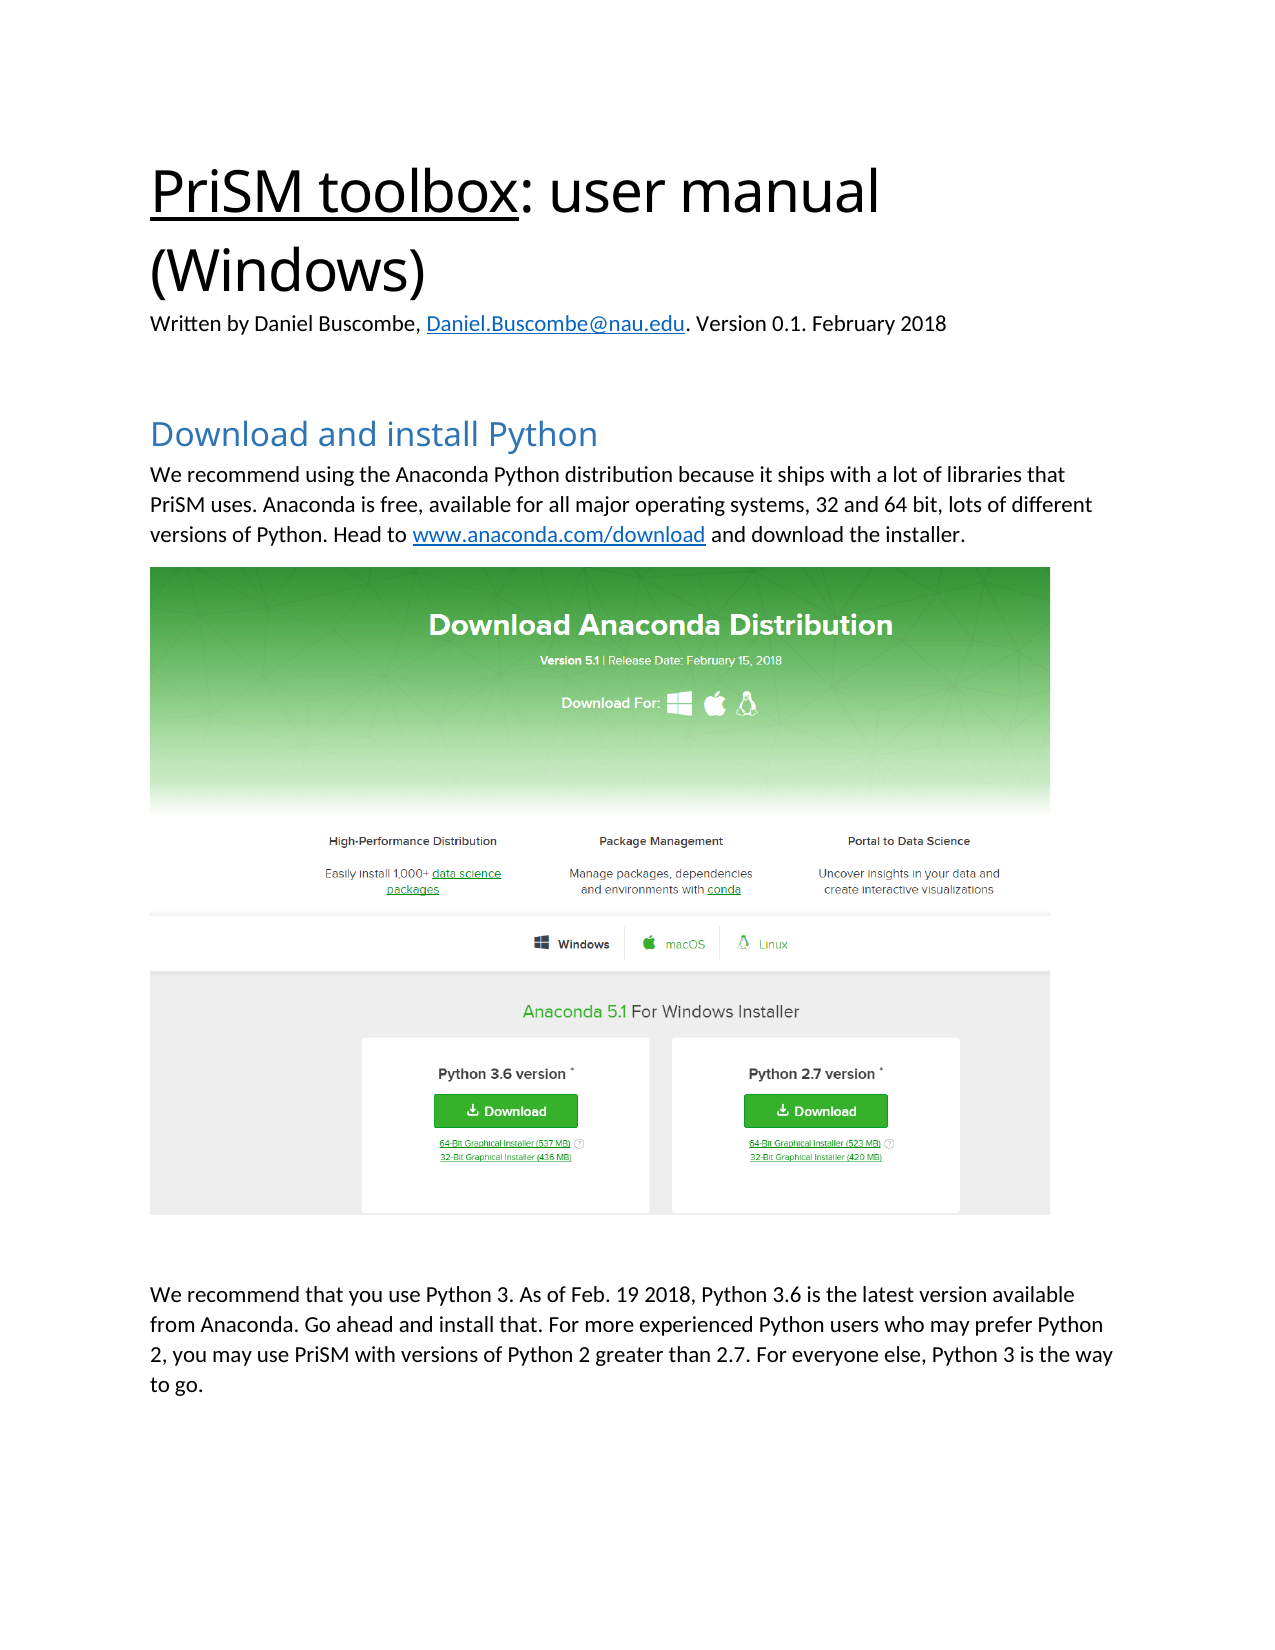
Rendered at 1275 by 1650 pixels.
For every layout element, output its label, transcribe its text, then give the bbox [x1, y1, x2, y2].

text We recommend using the Anaconda Python distribution because it ships with a lot of libraries that PriSM uses. Anaconda is free, available for all major operating systems, 32 and 64 bit, lots of different versions of Python. Head to www.anaconda.com/download and download the installer. [150, 460, 1125, 548]
title PriSM toolbox: user manual (Windows) [150, 150, 1125, 309]
text We recommend that you use Python 3. As of Feb. 19 2018, Python 3.6 is the latest version available from Anaconda. Go ahead and install that. For more experienced Python users who may prefer Python 2, you may use PriSM with versions of Python 2 greater than 2.7. For everyone else, Python 3 is the way to go. [150, 1280, 1125, 1398]
picture [150, 567, 1051, 1215]
subtitle Download and install Python [150, 411, 1125, 456]
text Written by Daniel Buscombe, Daniel.Buscombe@nau.edu. Version 0.1. February 2018 [150, 309, 1125, 337]
